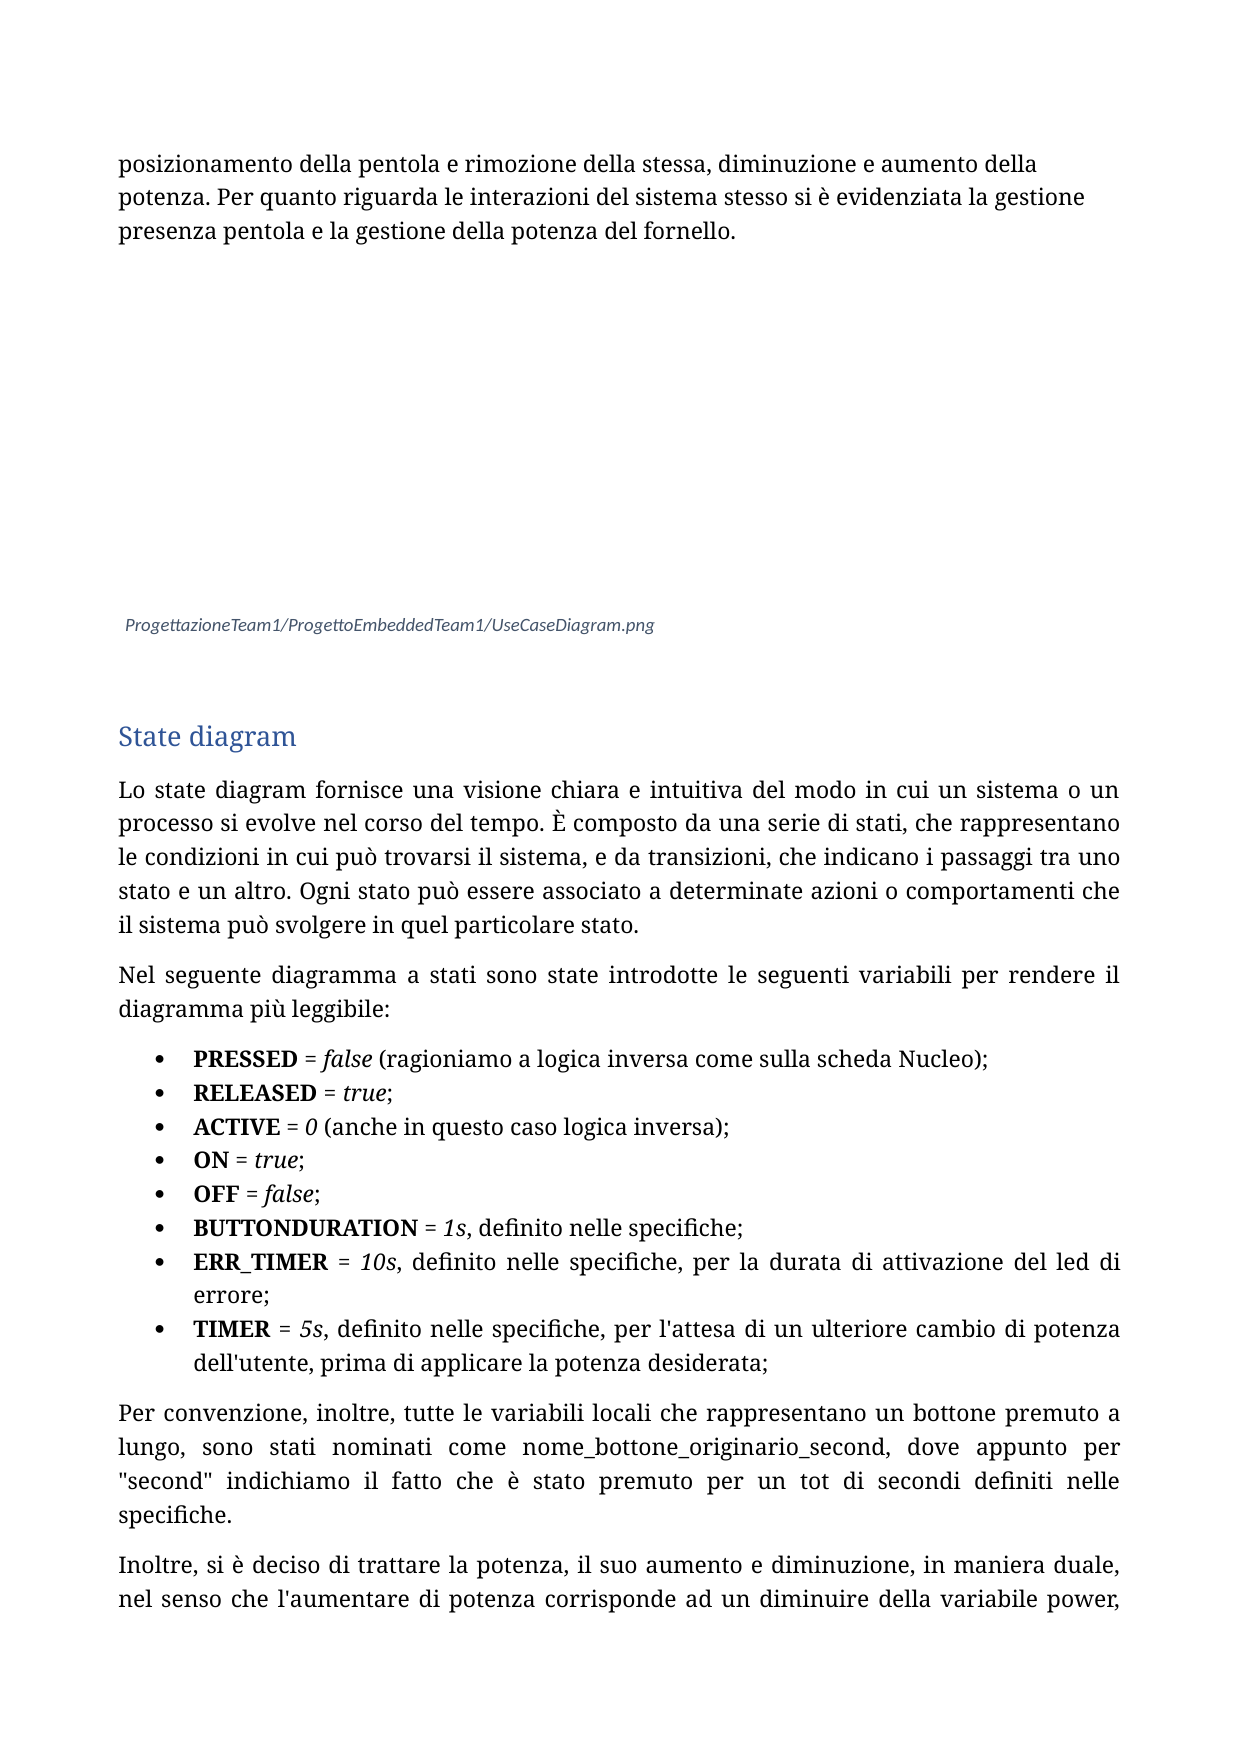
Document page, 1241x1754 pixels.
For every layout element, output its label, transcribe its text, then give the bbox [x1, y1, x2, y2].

subtitle State diagram [118, 717, 1122, 754]
list PRESSED = false (ragioniamo a logica inversa come sulla scheda Nucleo); [156, 1043, 1122, 1074]
text Per convenzione, inoltre, tutte le variabili locali che rappresentano un bottone premuto a lungo, sono stati nominati come nome_bottone_originario_second, dove appunto per "second" indichiamo il fatto che è stato premuto per un tot di secondi definiti nelle specifiche. [118, 1397, 1122, 1530]
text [118, 1549, 1122, 1614]
list ON = true; [156, 1144, 1122, 1176]
list TIMER = 5s, definito nelle specifiche, per l'attesa di un ulteriore cambio di potenza dell'utente, prima di applicare la potenza desiderata; [156, 1313, 1122, 1378]
text Nel seguente diagramma a stati sono state introdotte le seguenti variabili per rendere il diagramma più leggibile: [118, 959, 1122, 1024]
text Lo state diagram fornisce una visione chiara e intuitiva del modo in cui un sistema o un processo si evolve nel corso del tempo. È composto da una serie di stati, che rappresentano le condizioni in cui può trovarsi il sistema, e da transizioni, che indicano i passaggi tra uno stato e un altro. Ogni stato può essere associato a determinate azioni o comportamenti che il sistema può svolgere in quel particolare stato. [118, 774, 1122, 940]
list ACTIVE = 0 (anche in questo caso logica inversa); [156, 1111, 1122, 1142]
list OFF = false; [156, 1178, 1122, 1209]
list RELEASED = true; [156, 1077, 1122, 1108]
list BUTTONDURATION = 1s, definito nelle specifiche; [156, 1212, 1122, 1243]
list ERR_TIMER = 10s, definito nelle specifiche, per la durata di attivazione del led di errore; [156, 1246, 1122, 1311]
